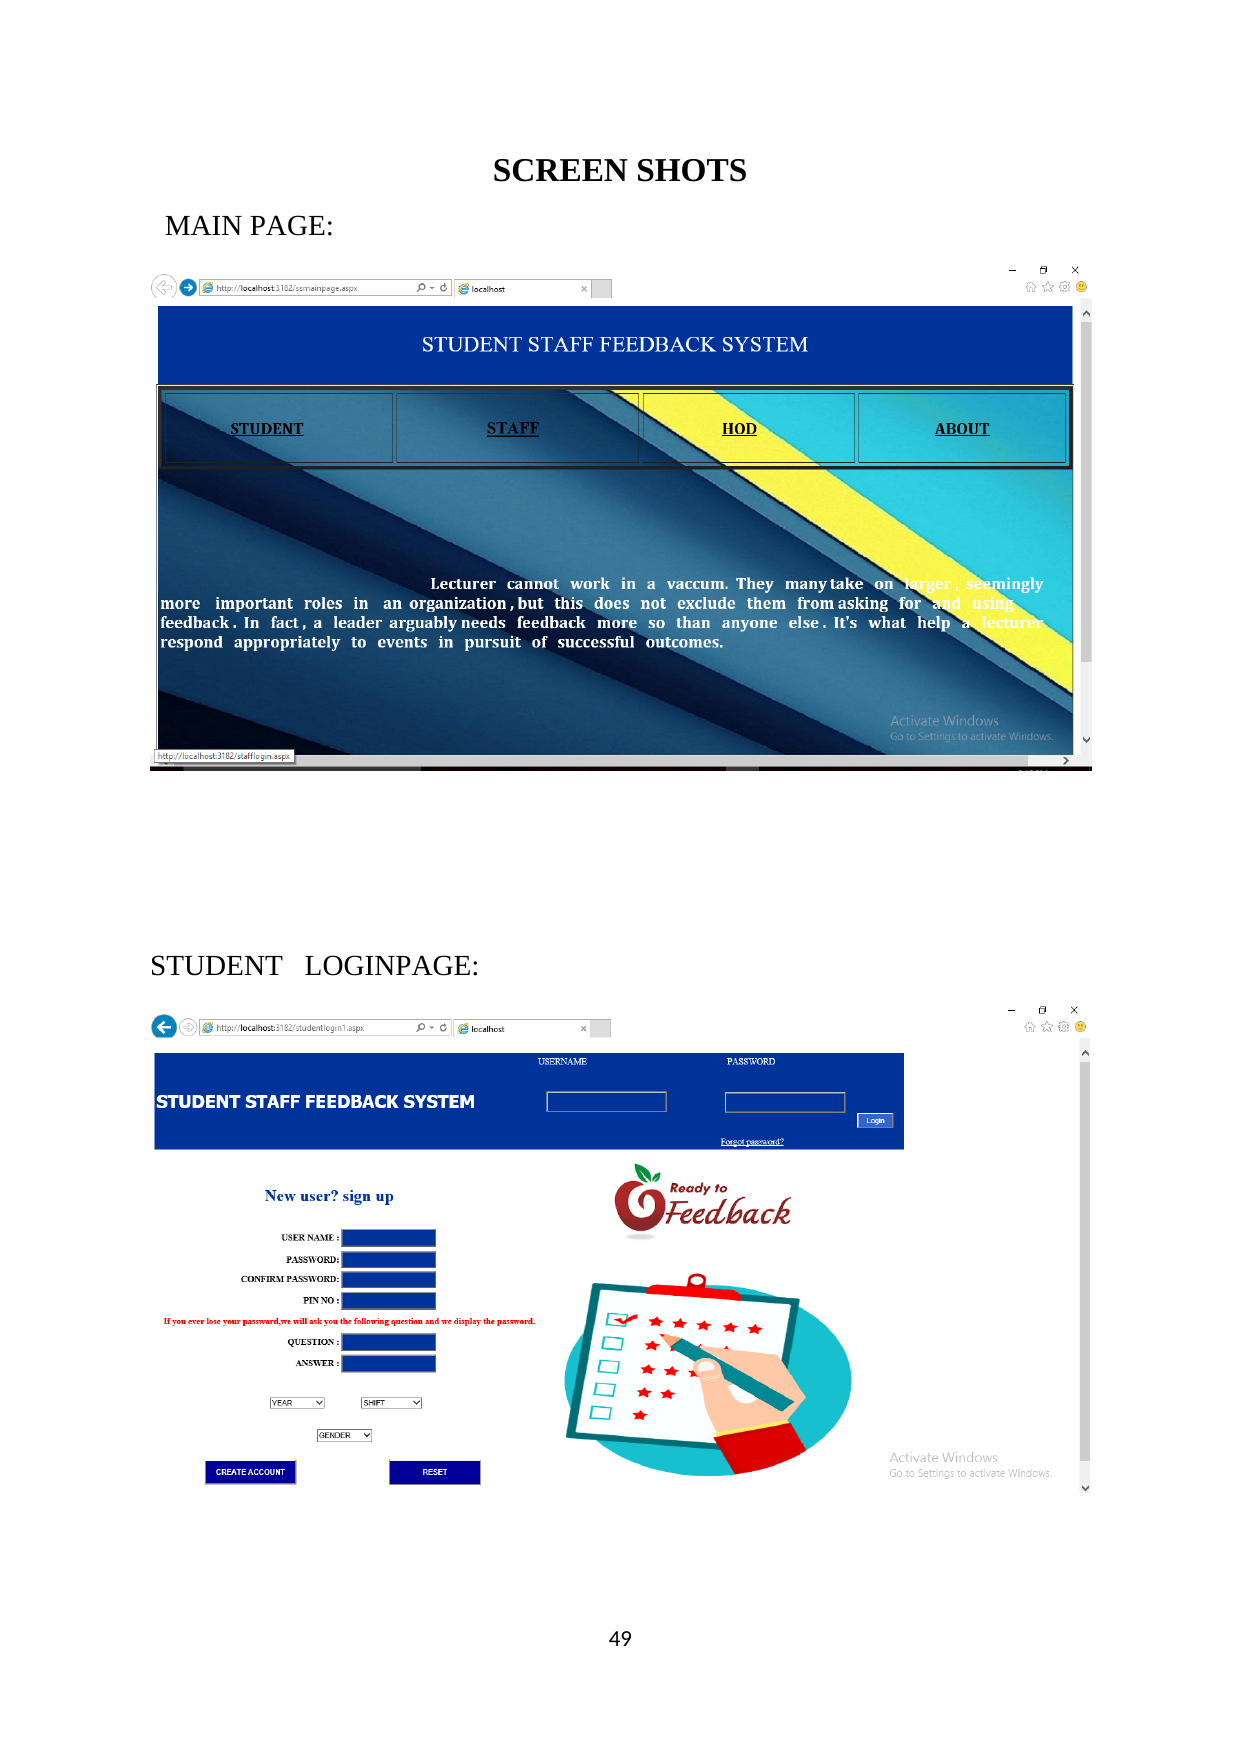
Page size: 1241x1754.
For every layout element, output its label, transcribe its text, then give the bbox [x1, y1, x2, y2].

text STUDENT LOGINPAGE: [150, 948, 1090, 981]
picture [150, 260, 1092, 771]
picture [150, 1000, 1091, 1493]
text SCREEN SHOTS [150, 150, 1090, 188]
text MAIN PAGE: [150, 208, 1090, 242]
